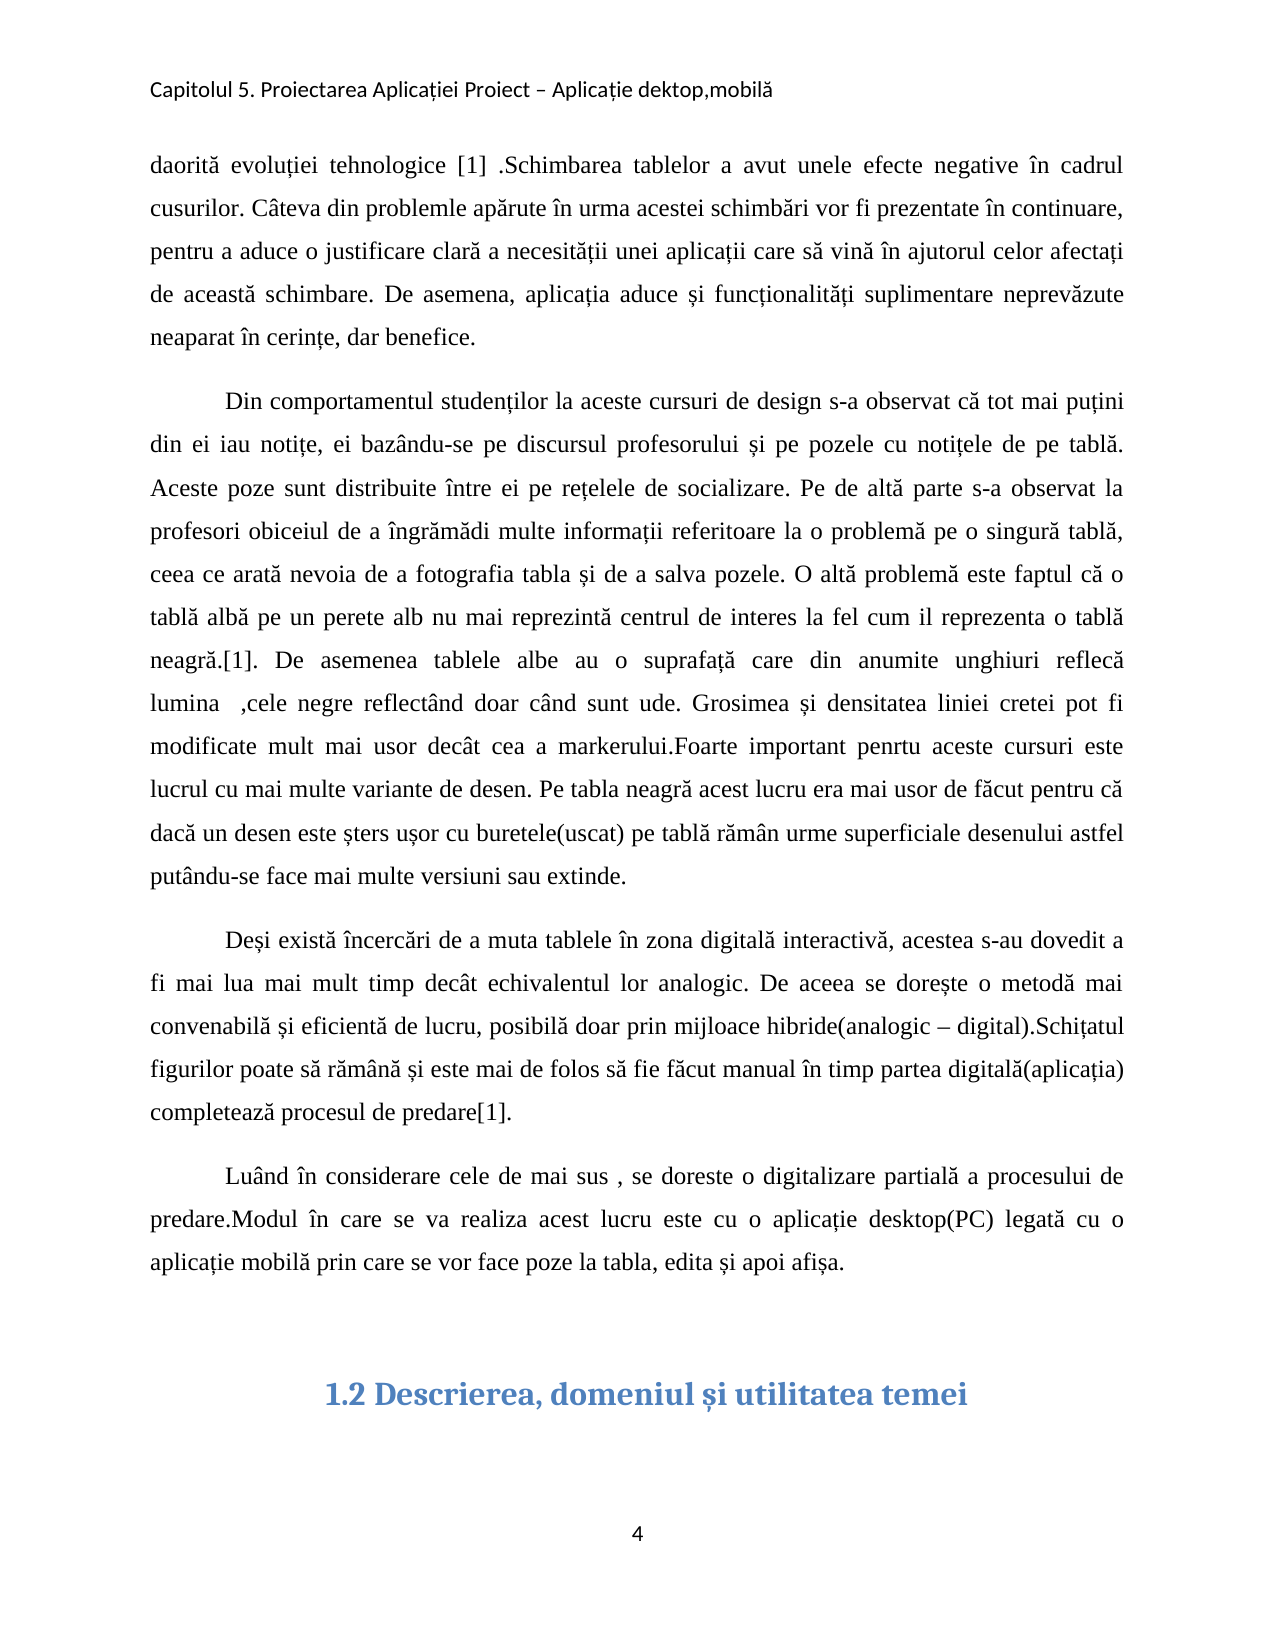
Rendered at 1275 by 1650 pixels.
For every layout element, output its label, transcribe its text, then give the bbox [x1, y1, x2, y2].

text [150, 150, 1125, 351]
subtitle Descrierea, domeniul și utilitatea temei [169, 1375, 1125, 1414]
text Luând în considerare cele de mai sus , se doreste o digitalizare partială a procesului de predare.Modul în care se va realiza acest lucru este cu o aplicație desktop(PC) legată cu o aplicație mobilă prin care se vor face poze la tabla, edita și apoi afișa. [150, 1161, 1125, 1276]
text Din comportamentul studenților la aceste cursuri de design s-a observat că tot mai puțini din ei iau notițe, ei bazându-se pe discursul profesorului și pe pozele cu notițele de pe tablă. Aceste poze sunt distribuite între ei pe rețelele de socializare. Pe de altă parte s-a observat la profesori obiceiul de a îngrămădi multe informații referitoare la o problemă pe o singură tablă, ceea ce arată nevoia de a fotografia tabla și de a salva pozele. O altă problemă este faptul că o tablă albă pe un perete alb nu mai reprezintă centrul de interes la fel cum il reprezenta o tablă neagră.[1]. De asemenea tablele albe au o suprafață care din anumite unghiuri reflecă lumina ,cele negre reflectând doar când sunt ude. Grosimea și densitatea liniei cretei pot fi modificate mult mai usor decât cea a markerului.Foarte important penrtu aceste cursuri este lucrul cu mai multe variante de desen. Pe tabla neagră acest lucru era mai usor de făcut pentru că dacă un desen este șters ușor cu buretele(uscat) pe tablă rămân urme superficiale desenului astfel putându-se face mai multe versiuni sau extinde. [150, 386, 1125, 889]
text Deși există încercări de a muta tablele în zona digitală interactivă, acestea s-au dovedit a fi mai lua mai mult timp decât echivalentul lor analogic. De aceea se dorește o metodă mai convenabilă și eficientă de lucru, posibilă doar prin mijloace hibride(analogic – digital).Schițatul figurilor poate să rămână și este mai de folos să fie făcut manual în timp partea digitală(aplicația) completează procesul de predare[1]. [150, 925, 1125, 1126]
